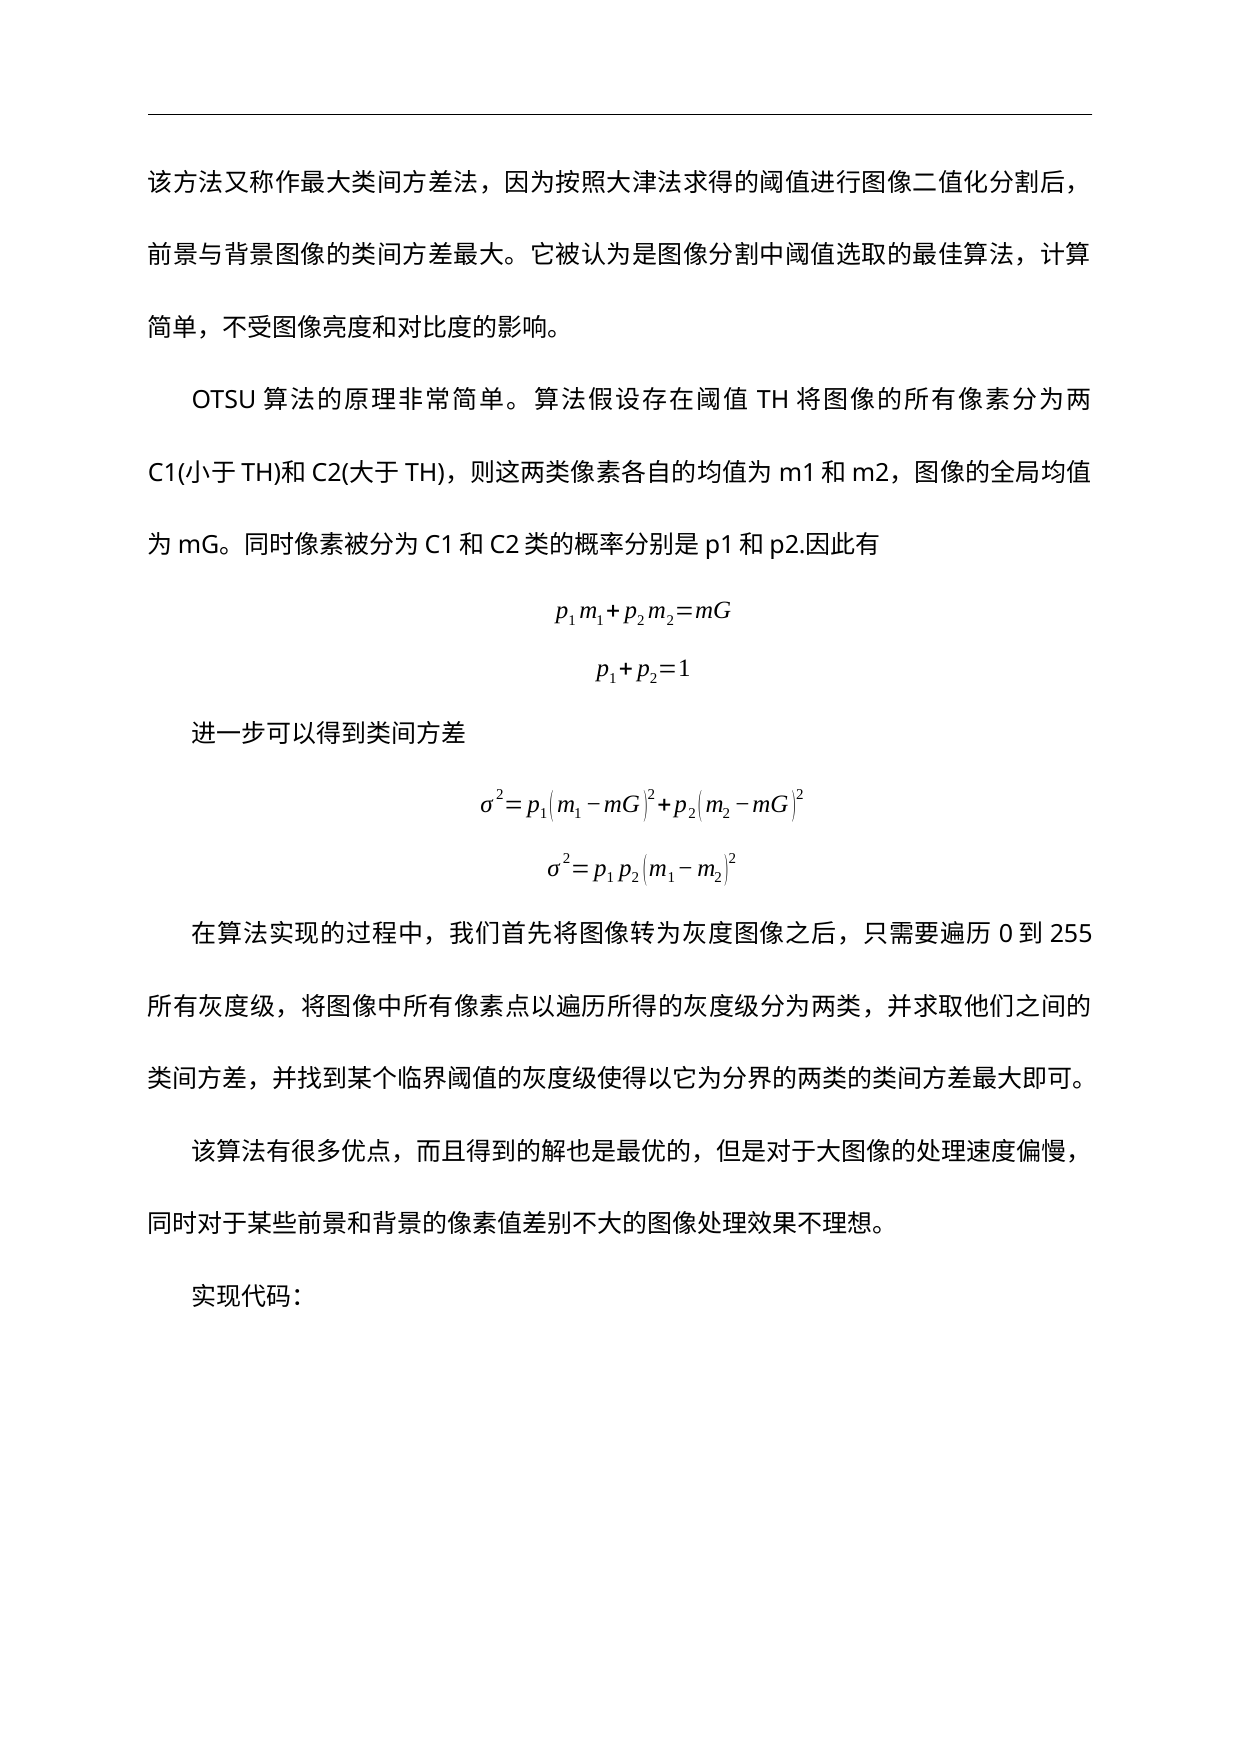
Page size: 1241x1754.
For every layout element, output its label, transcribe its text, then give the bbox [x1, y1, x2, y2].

text 在算法实现的过程中，我们首先将图像转为灰度图像之后，只需要遍历0到255所有灰度级，将图像中所有像素点以遍历所得的灰度级分为两类，并求取他们之间的类间方差，并找到某个临界阈值的灰度级使得以它为分界的两类的类间方差最大即可。 [148, 913, 1092, 1095]
text 实现代码： [148, 1276, 1092, 1312]
text 进一步可以得到类间方差 [148, 713, 1092, 749]
text OTSU算法的原理非常简单。算法假设存在阈值TH将图像的所有像素分为两C1(小于TH)和C2(大于TH)，则这两类像素各自的均值为m1和m2，图像的全局均值为mG。同时像素被分为C1和C2类的概率分别是p1和p2.因此有 [148, 379, 1092, 561]
text 该算法有很多优点，而且得到的解也是最优的，但是对于大图像的处理速度偏慢，同时对于某些前景和背景的像素值差别不大的图像处理效果不理想。 [148, 1131, 1092, 1240]
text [148, 162, 1092, 343]
